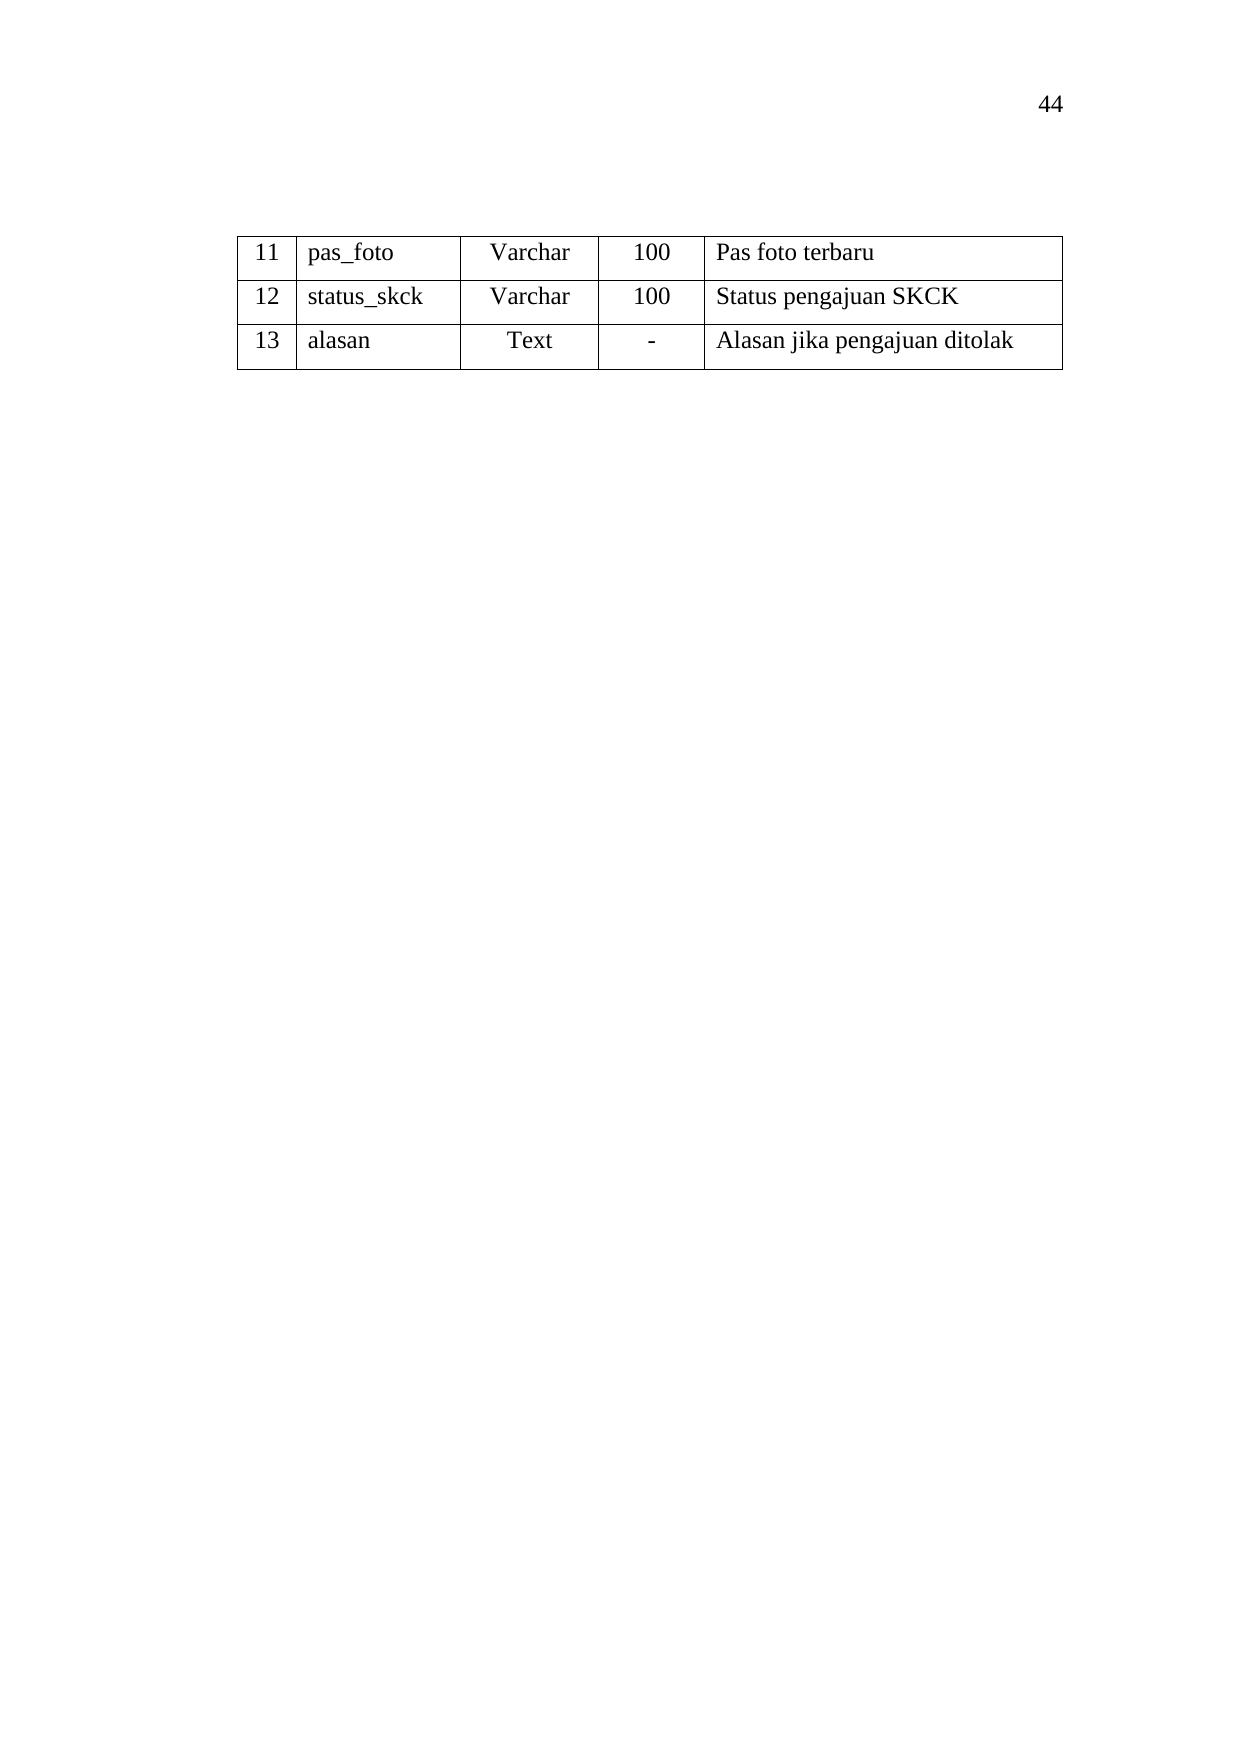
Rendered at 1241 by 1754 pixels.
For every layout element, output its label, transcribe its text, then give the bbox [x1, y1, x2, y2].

table_cell 12 [238, 281, 296, 324]
table_cell status_skck [297, 281, 460, 324]
table_cell Alasan jika pengajuan ditolak [705, 325, 1062, 368]
table_cell 100 [599, 281, 704, 324]
table_cell pas_foto [297, 237, 460, 280]
table_cell Text [461, 325, 598, 368]
table_cell 13 [238, 325, 296, 368]
table_cell Pas foto terbaru [705, 237, 1062, 280]
table_cell Varchar [461, 281, 598, 324]
table_cell 100 [599, 237, 704, 280]
table_cell 11 [238, 237, 296, 280]
table_cell Varchar [461, 237, 598, 280]
table_cell Status pengajuan SKCK [705, 281, 1062, 324]
table_cell alasan [297, 325, 460, 368]
table_cell - [599, 325, 704, 368]
